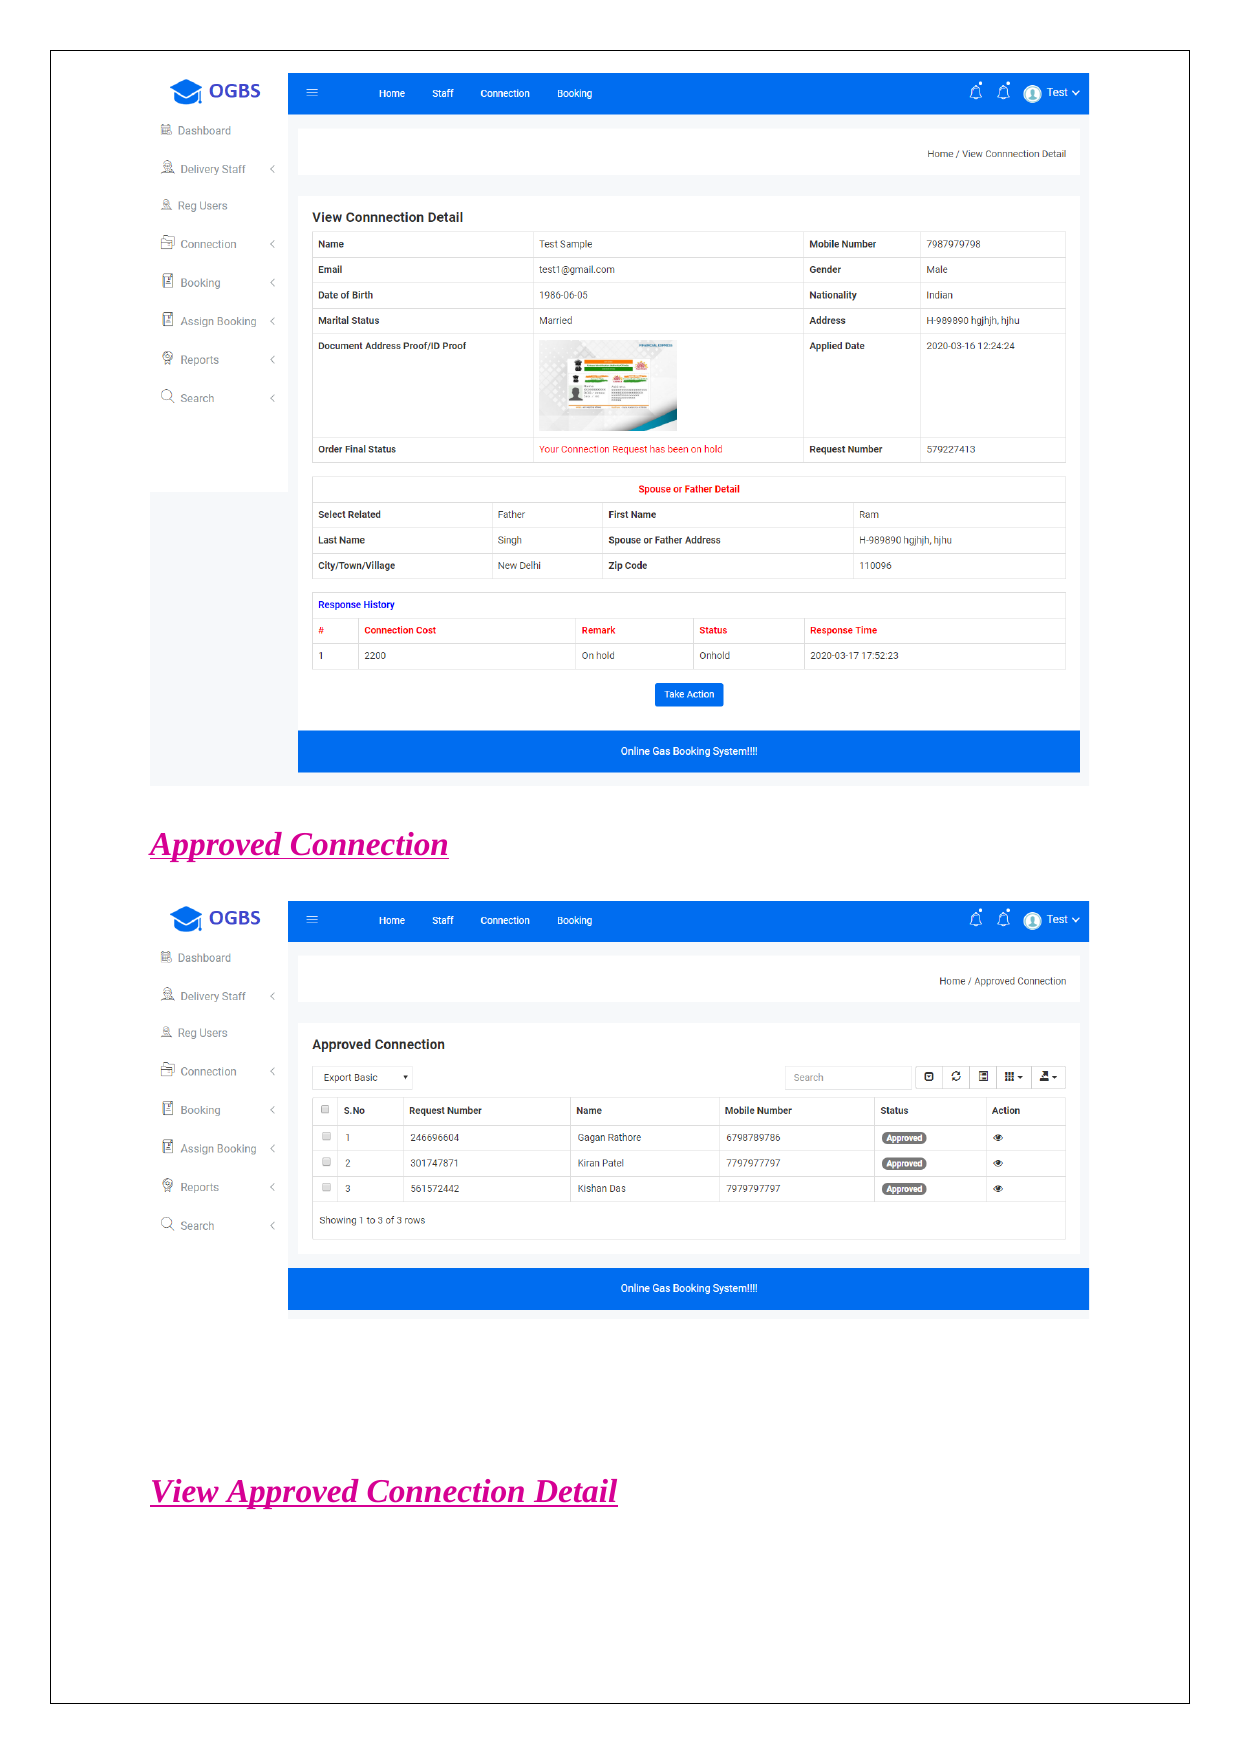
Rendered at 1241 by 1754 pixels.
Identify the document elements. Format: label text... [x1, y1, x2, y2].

text Approved Connection [150, 824, 1090, 863]
picture [150, 73, 1090, 786]
text View Approved Connection Detail [150, 1472, 1090, 1510]
picture [150, 901, 1090, 1319]
